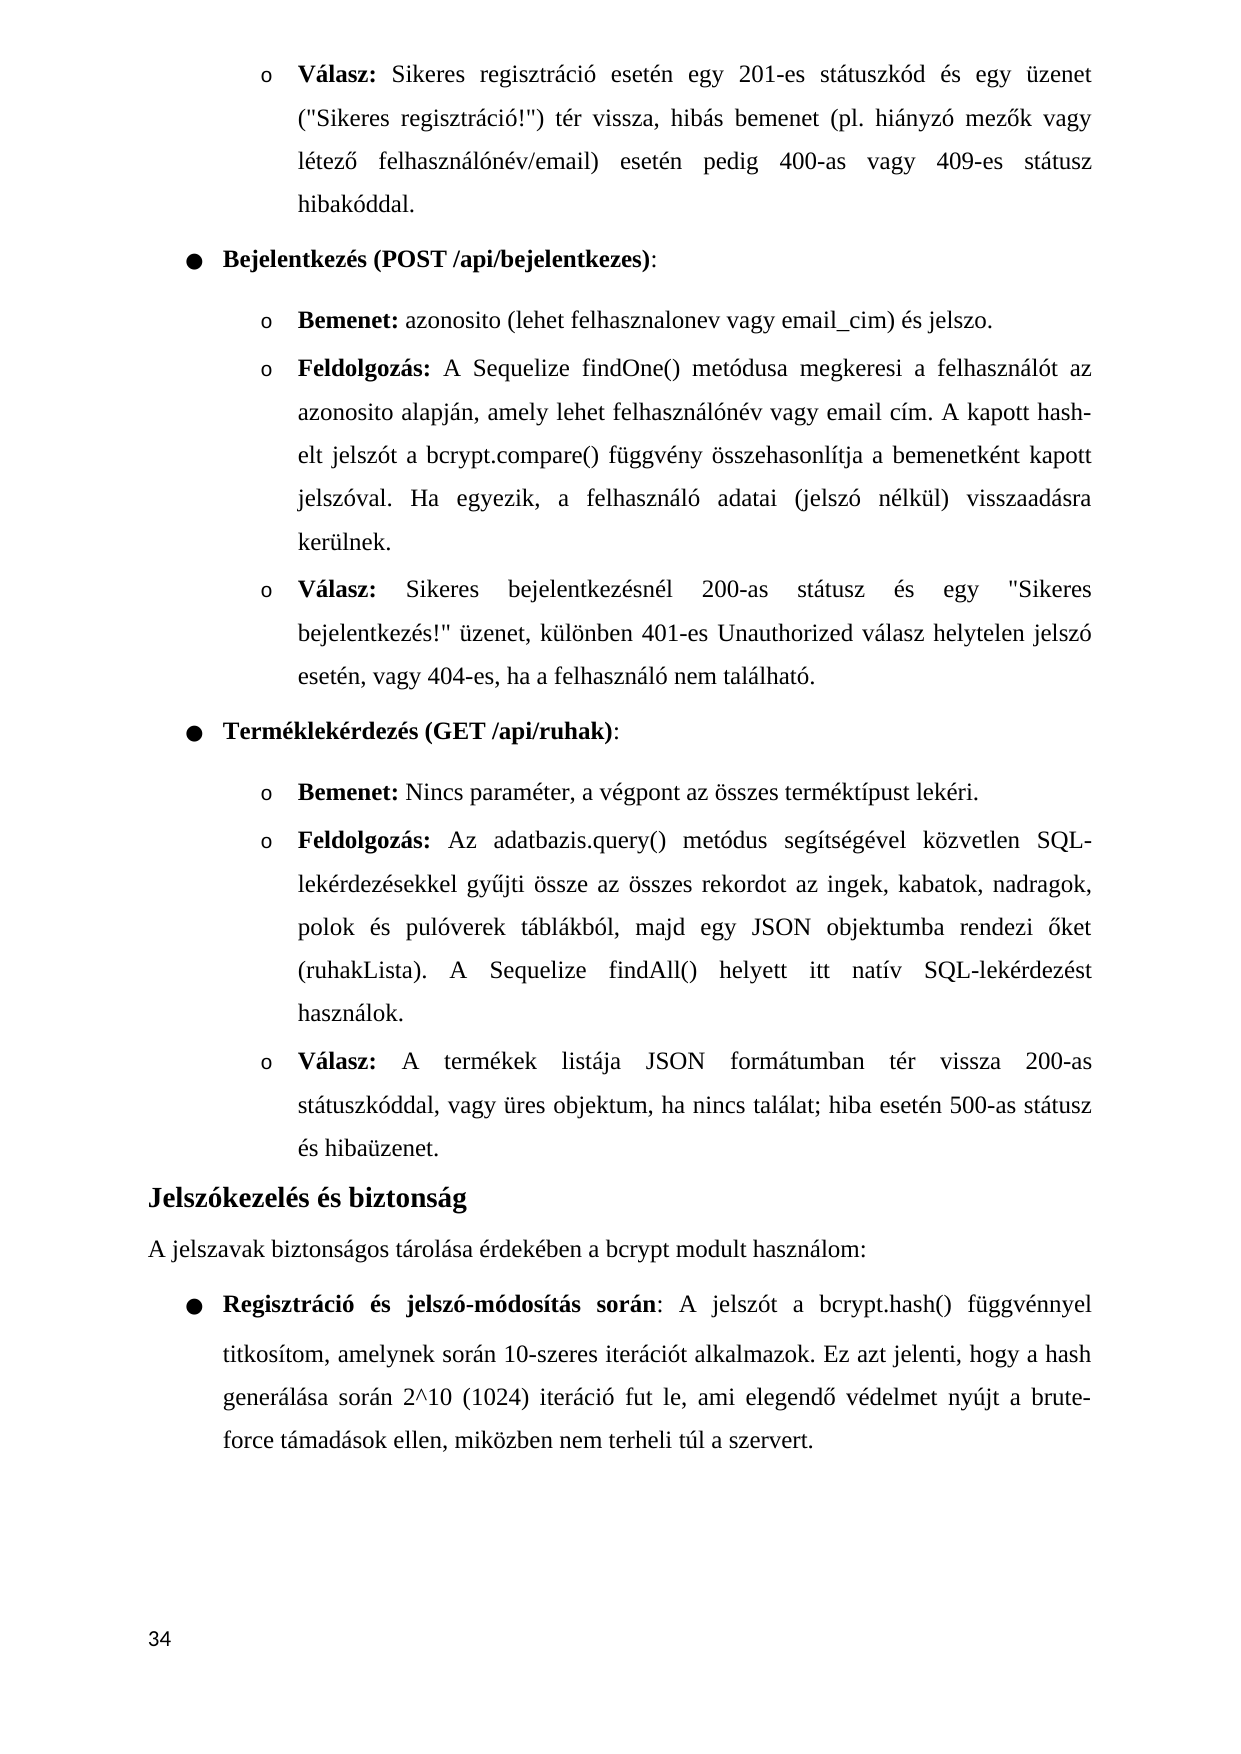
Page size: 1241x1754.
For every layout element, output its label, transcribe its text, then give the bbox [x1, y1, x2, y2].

text Jelszókezelés és biztonság [148, 1180, 1093, 1214]
list Feldolgozás: Az adatbazis.query() metódus segítségével közvetlen SQL-lekérdezésekkel gyűjti össze az összes rekordot az ingek, kabatok, nadragok, polok és pulóverek táblákból, majd egy JSON objektumba rendezi őket (ruhakLista). A Sequelize findAll() helyett itt natív SQL-lekérdezést használok. [260, 825, 1093, 1027]
list Feldolgozás: A Sequelize findOne() metódusa megkeresi a felhasználót az azonosito alapján, amely lehet felhasználónév vagy email cím. A kapott hash-elt jelszót a bcrypt.compare() függvény összehasonlítja a bemenetként kapott jelszóval. Ha egyezik, a felhasználó adatai (jelszó nélkül) visszaadásra kerülnek. [260, 353, 1093, 555]
list Válasz: Sikeres bejelentkezésnél 200-as státusz és egy "Sikeres bejelentkezés!" üzenet, különben 401-es Unauthorized válasz helytelen jelszó esetén, vagy 404-es, ha a felhasználó nem található. [260, 574, 1093, 690]
list Regisztráció és jelszó-módosítás során: A jelszót a bcrypt.hash() függvénnyel titkosítom, amelynek során 10-szeres iterációt alkalmazok. Ez azt jelenti, hogy a hash generálása során 2^10 (1024) iteráció fut le, ami elegendő védelmet nyújt a brute-force támadások ellen, miközben nem terheli túl a szervert. [185, 1282, 1093, 1454]
list Válasz: A termékek listája JSON formátumban tér vissza 200-as státuszkóddal, vagy üres objektum, ha nincs találat; hiba esetén 500-as státusz és hibaüzenet. [260, 1046, 1093, 1162]
list Bejelentkezés (POST /api/bejelentkezes): [185, 237, 1093, 279]
list Bemenet: Nincs paraméter, a végpont az összes terméktípust lekéri. [260, 777, 1093, 806]
list Bemenet: azonosito (lehet felhasznalonev vagy email_cim) és jelszo. [260, 305, 1093, 334]
list Válasz: Sikeres regisztráció esetén egy 201-es státuszkód és egy üzenet ("Sikeres regisztráció!") tér vissza, hibás bemenet (pl. hiányzó mezők vagy létező felhasználónév/email) esetén pedig 400-as vagy 409-es státusz hibakóddal. [260, 59, 1093, 218]
list Terméklekérdezés (GET /api/ruhak): [185, 708, 1093, 751]
text A jelszavak biztonságos tárolása érdekében a bcrypt modult használom: [148, 1234, 1093, 1263]
